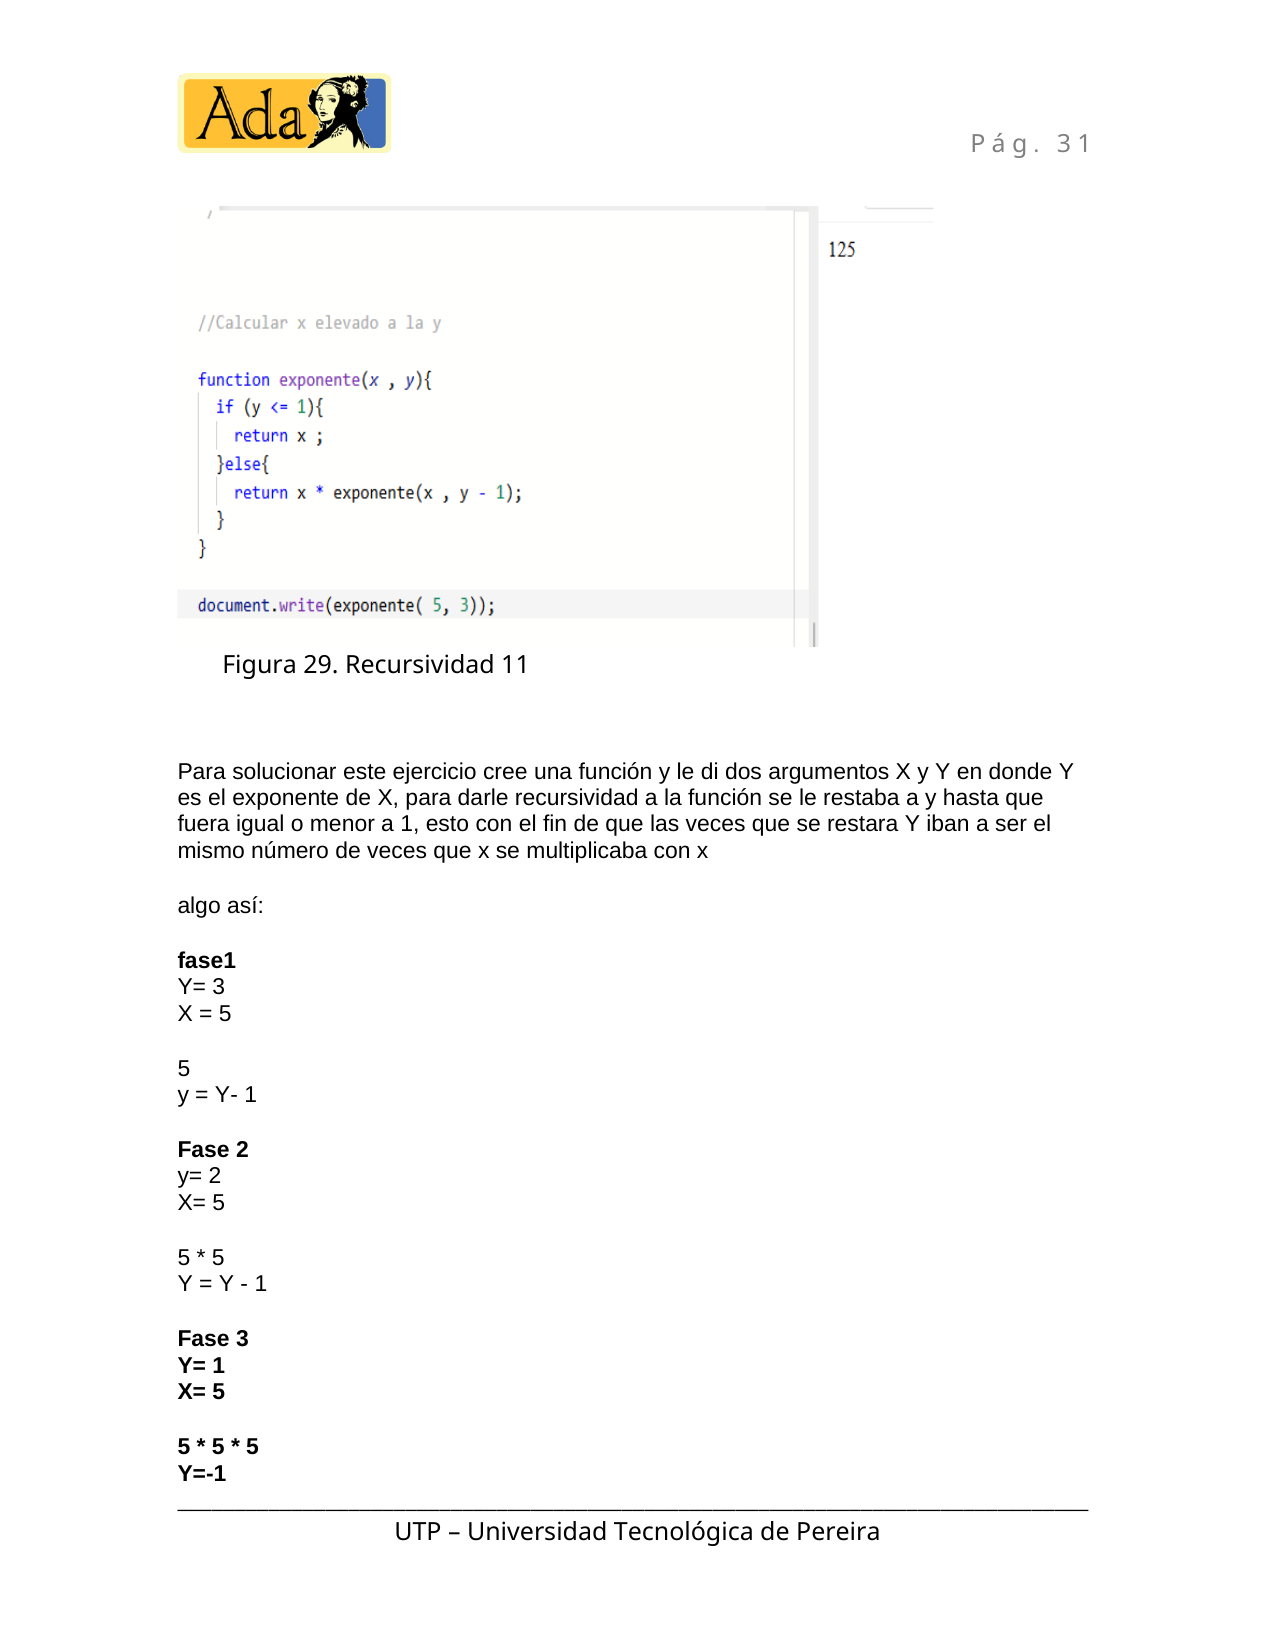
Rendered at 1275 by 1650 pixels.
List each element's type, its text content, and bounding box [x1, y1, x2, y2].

text 5 [177, 1055, 1098, 1081]
text algo así: [177, 892, 1098, 918]
text fase1 [177, 947, 1098, 973]
picture [177, 73, 392, 153]
text 5 * 5 [177, 1244, 1098, 1270]
text y = Y- 1 [177, 1081, 1098, 1107]
text Y=-1 [177, 1459, 1098, 1486]
text Para solucionar este ejercicio cree una función y le di dos argumentos X y Y en donde Y es el exponente de X, para darle recursividad a la función se le restaba a y hasta que fuera igual o menor a 1, esto con el fin de que las veces que se restara Y iban a ser el mismo número de veces que x se multiplicaba con x [177, 758, 1098, 863]
text X = 5 [177, 999, 1098, 1026]
text 5 * 5 * 5 [177, 1433, 1098, 1459]
text Y= 3 [177, 973, 1098, 999]
text Y= 1 [177, 1352, 1098, 1378]
text Figura 29. Recursividad 11 [177, 647, 1098, 681]
text Fase 2 [177, 1136, 1098, 1162]
text X= 5 [177, 1378, 1098, 1404]
picture [177, 206, 934, 647]
text Fase 3 [177, 1325, 1098, 1352]
text X= 5 [177, 1189, 1098, 1215]
text y= 2 [177, 1162, 1098, 1189]
text Y = Y - 1 [177, 1270, 1098, 1297]
